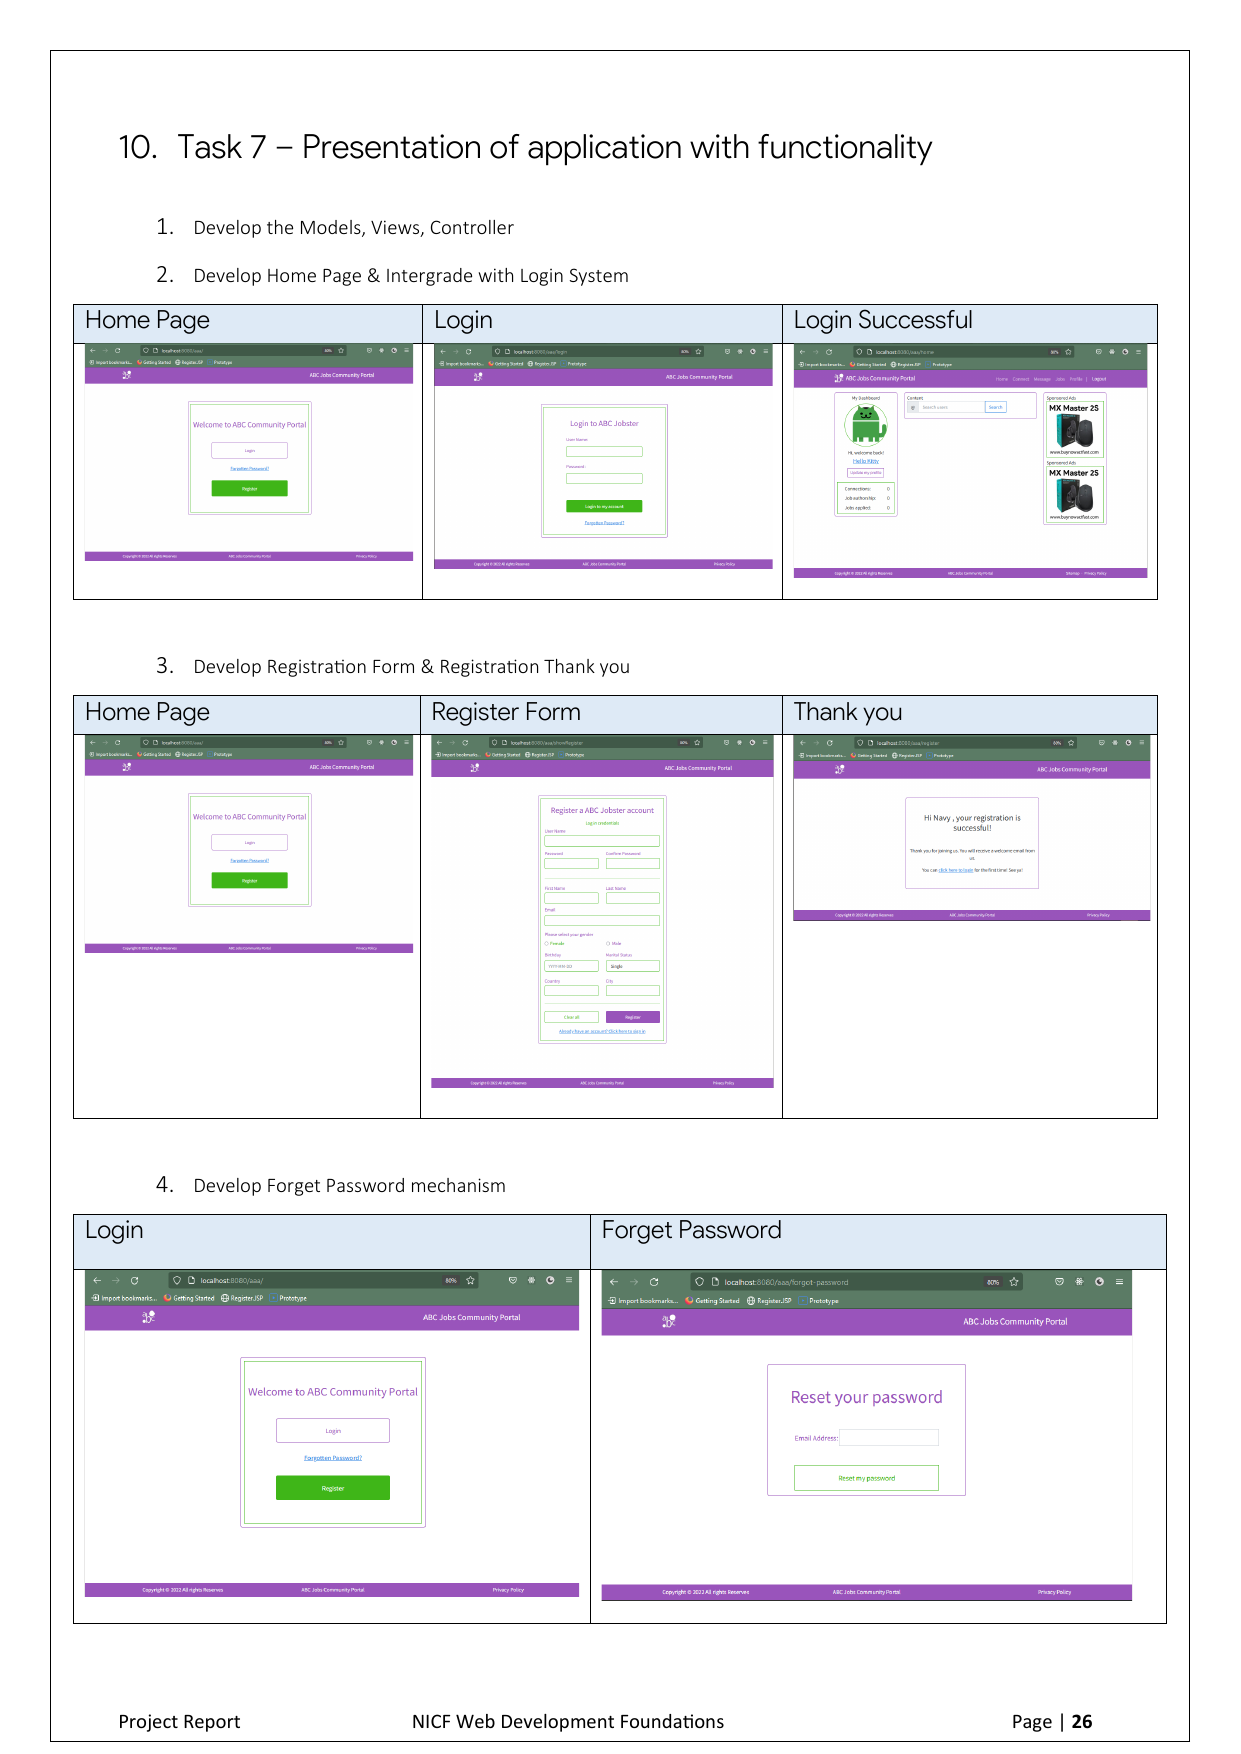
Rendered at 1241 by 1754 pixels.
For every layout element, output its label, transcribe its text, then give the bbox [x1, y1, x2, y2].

picture [84, 1270, 580, 1597]
picture [84, 343, 414, 561]
table_header Thank you [783, 696, 1157, 734]
table_cell [783, 735, 1157, 1118]
table_header Home Page [74, 696, 420, 734]
table_header Login Successful [783, 305, 1157, 343]
table_header Login [423, 305, 782, 343]
table_header Home Page [74, 305, 422, 343]
table_cell [423, 344, 782, 599]
table_cell [591, 1270, 1166, 1623]
text Task 7 – Presentation of application with functionality [118, 126, 1122, 167]
picture [84, 735, 414, 953]
table_cell [74, 1270, 590, 1623]
picture [431, 735, 774, 1088]
picture [793, 735, 1151, 921]
list Develop Forget Password mechanism [156, 1168, 1122, 1199]
picture [793, 343, 1148, 578]
table_cell [74, 735, 420, 1118]
picture [601, 1270, 1133, 1601]
table_header Forget Password [591, 1215, 1166, 1269]
list Develop Home Page & Intergrade with Login System [156, 258, 1122, 289]
table_header Register Form [421, 696, 782, 734]
picture [434, 343, 773, 569]
table_cell [421, 735, 782, 1118]
list Develop the Models, Views, Controller [156, 210, 1122, 241]
table_cell [74, 344, 422, 599]
table_header Login [74, 1215, 590, 1269]
list Develop Registration Form & Registration Thank you [156, 649, 1122, 680]
table_cell [783, 344, 1157, 599]
